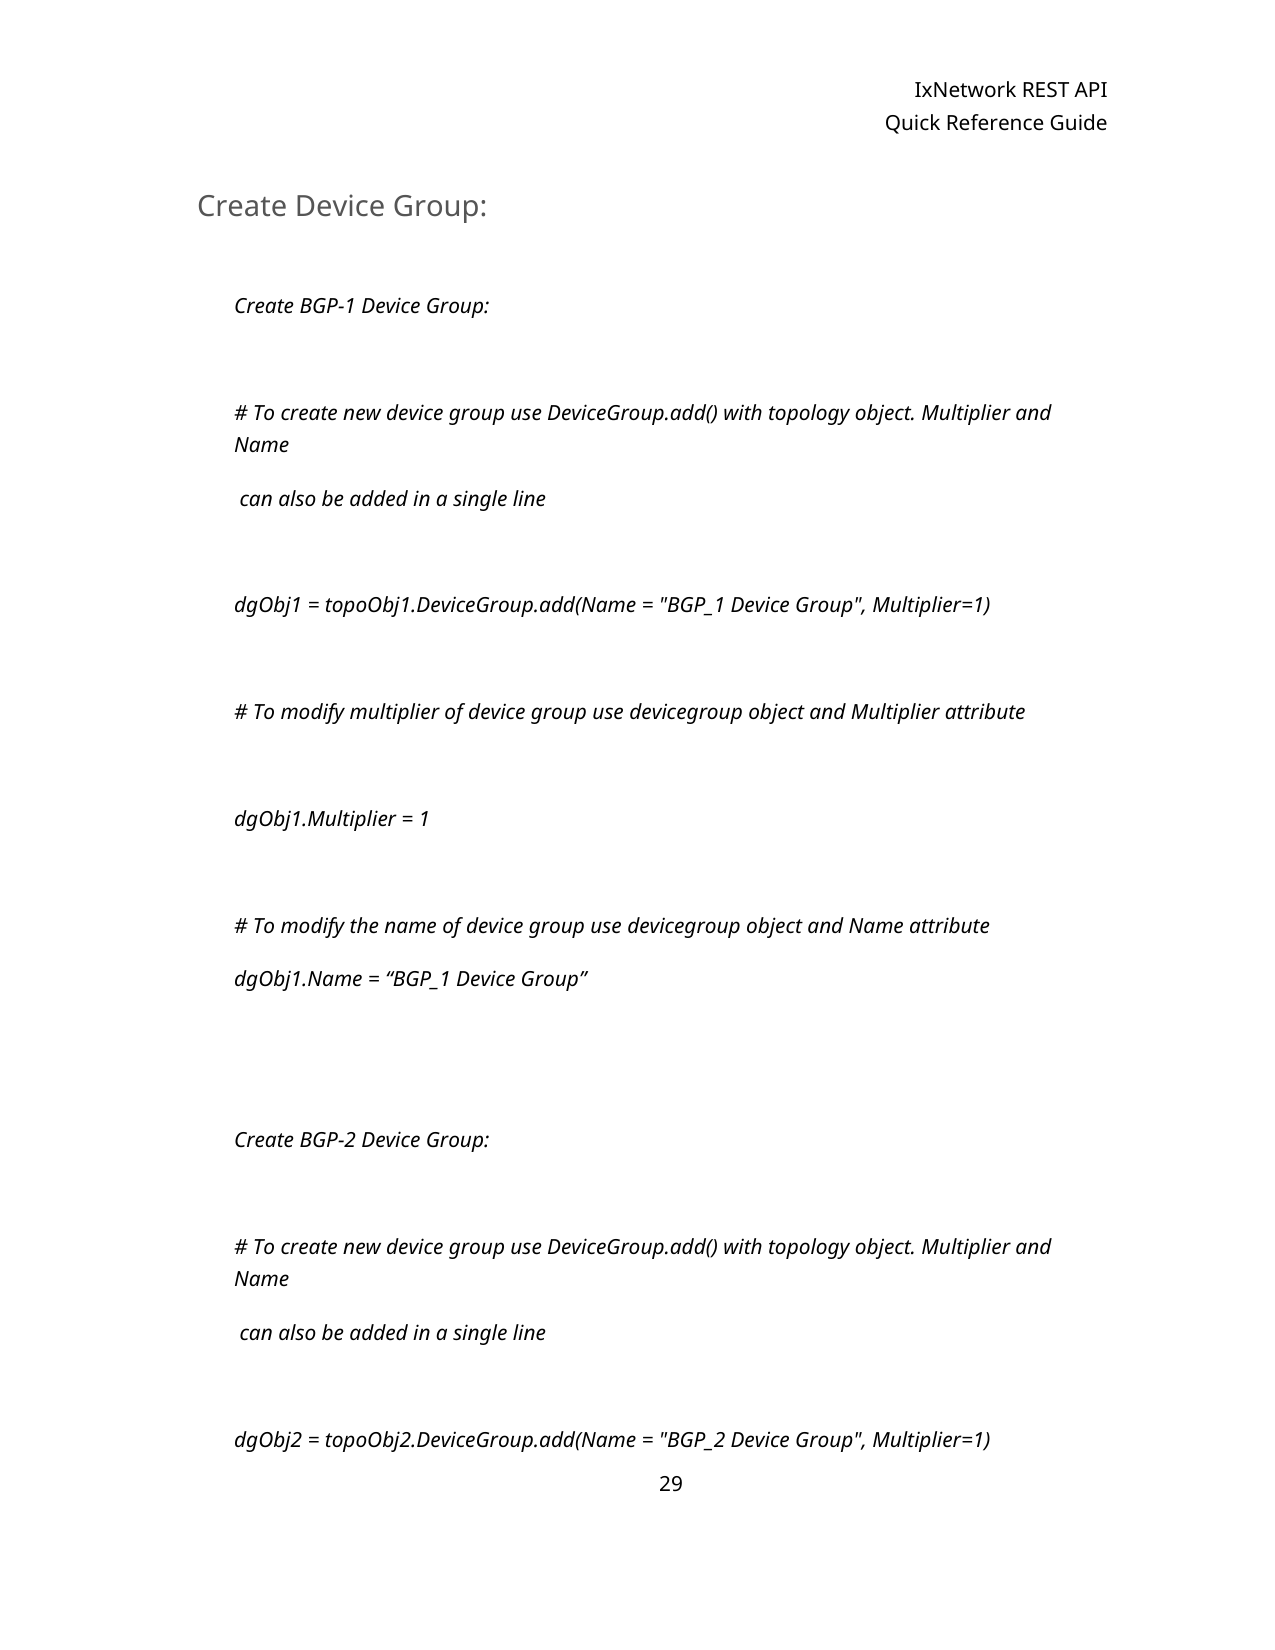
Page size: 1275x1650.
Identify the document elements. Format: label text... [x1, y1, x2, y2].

text dgObj1.Name = “BGP_1 Device Group” [234, 964, 1107, 993]
text Create BGP-1 Device Group: [234, 291, 1107, 319]
text # To modify multiplier of device group use devicegroup object and Multiplier attribute [234, 697, 1107, 726]
text dgObj1.Multiplier = 1 [234, 804, 1107, 833]
text dgObj2 = topoObj2.DeviceGroup.add(Name = "BGP_2 Device Group", Multiplier=1) [234, 1425, 1107, 1453]
text # To create new device group use DeviceGroup.add() with topology object. Multiplier and Name [234, 1232, 1107, 1293]
text can also be added in a single line [234, 484, 1107, 512]
text can also be added in a single line [234, 1318, 1107, 1346]
text dgObj1 = topoObj1.DeviceGroup.add(Name = "BGP_1 Device Group", Multiplier=1) [234, 591, 1107, 619]
text # To modify the name of device group use devicegroup object and Name attribute [234, 911, 1107, 939]
subtitle Create Device Group: [197, 185, 1107, 225]
text # To create new device group use DeviceGroup.add() with topology object. Multiplier and Name [234, 398, 1107, 459]
text Create BGP-2 Device Group: [234, 1125, 1107, 1153]
